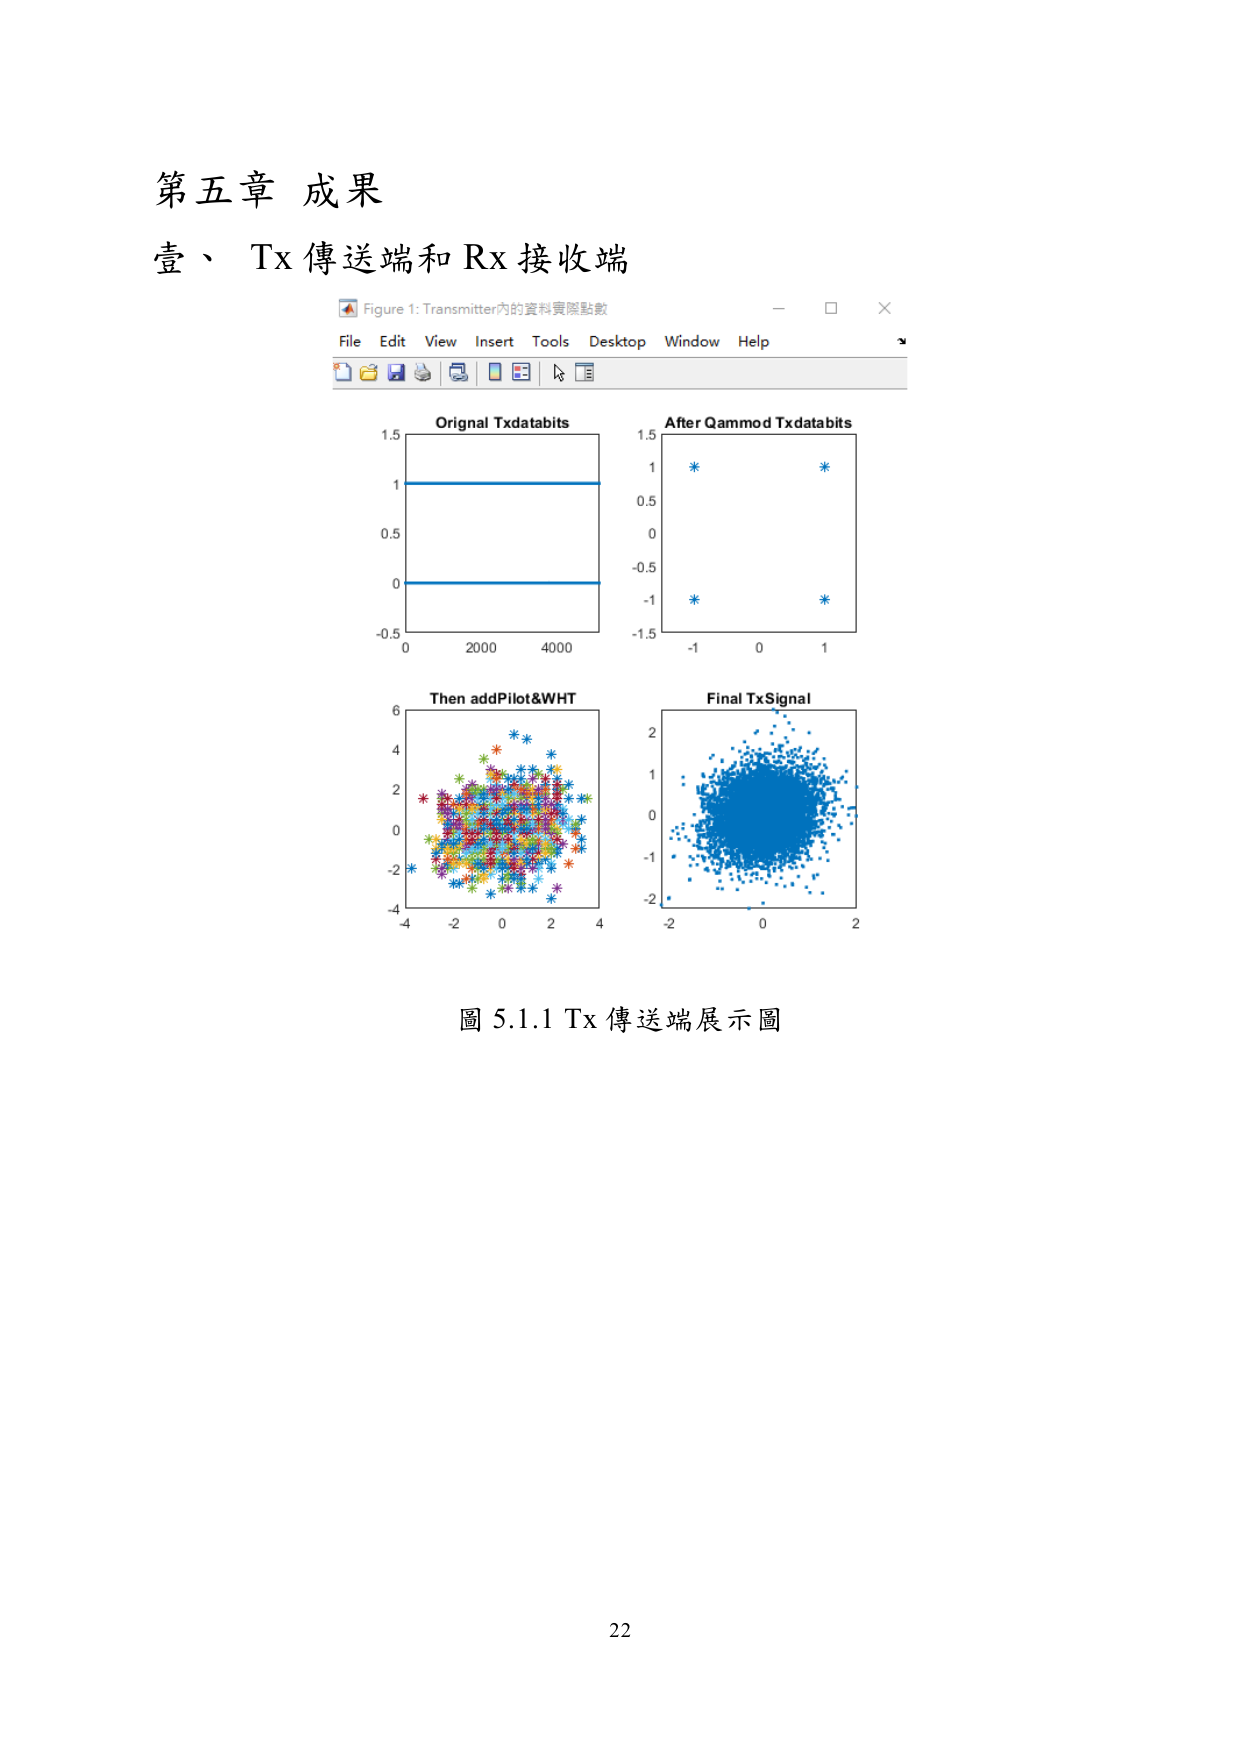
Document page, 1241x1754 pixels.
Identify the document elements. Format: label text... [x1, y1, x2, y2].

list Tx傳送端和Rx接收端 [150, 227, 1090, 277]
list 成果 [150, 161, 1090, 211]
text 圖5.1.1 Tx傳送端展示圖 [150, 984, 1090, 1034]
picture [332, 294, 908, 968]
